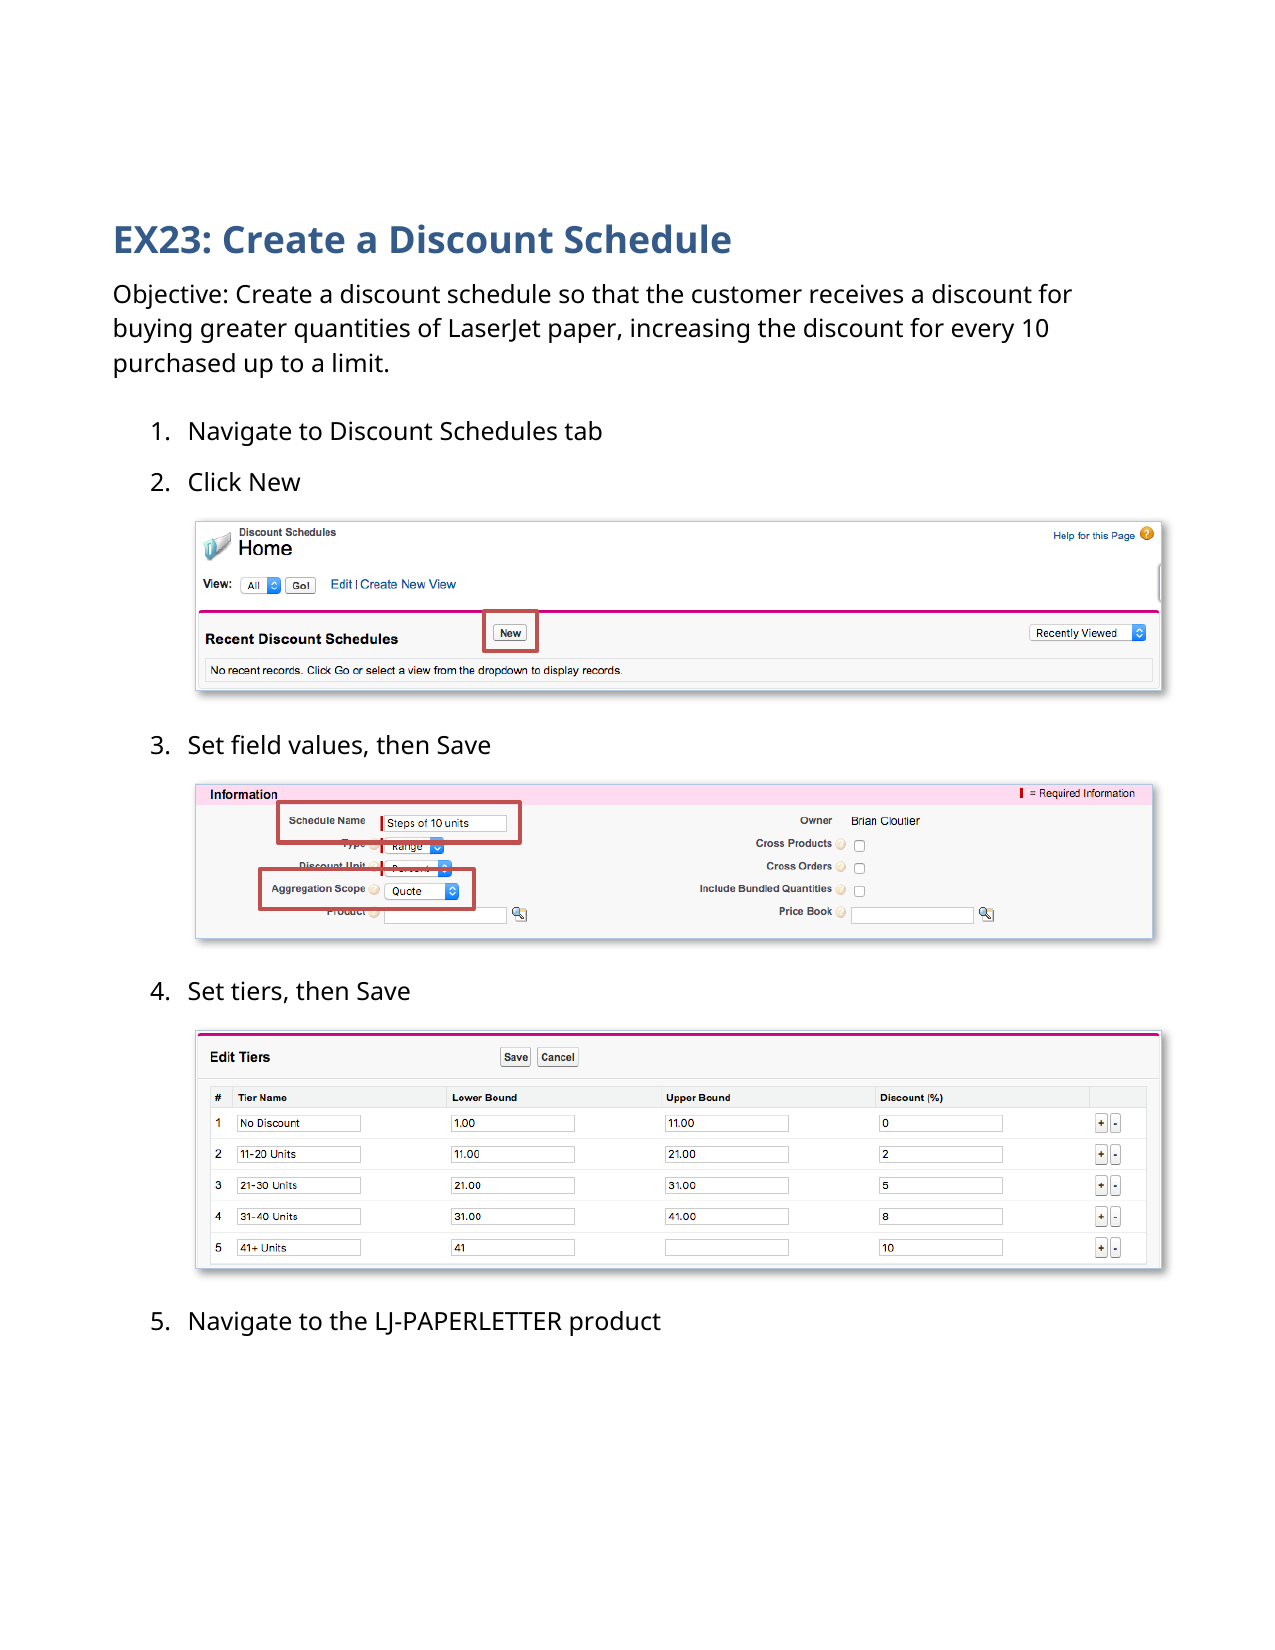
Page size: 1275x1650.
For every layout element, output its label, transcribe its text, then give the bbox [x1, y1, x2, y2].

picture [196, 785, 1152, 938]
picture [196, 1031, 1161, 1268]
picture [196, 522, 1161, 690]
text Objective: Create a discount schedule so that the customer receives a discount for buying greater quantities of LaserJet paper, increasing the discount for every 10 purchased up to a limit. [112, 277, 1087, 379]
subtitle EX23: Create a Discount Schedule [112, 213, 1087, 264]
list Navigate to Discount Schedules tab [150, 413, 1087, 447]
list Navigate to the LJ-PAPERLETTER product [150, 1303, 1087, 1337]
